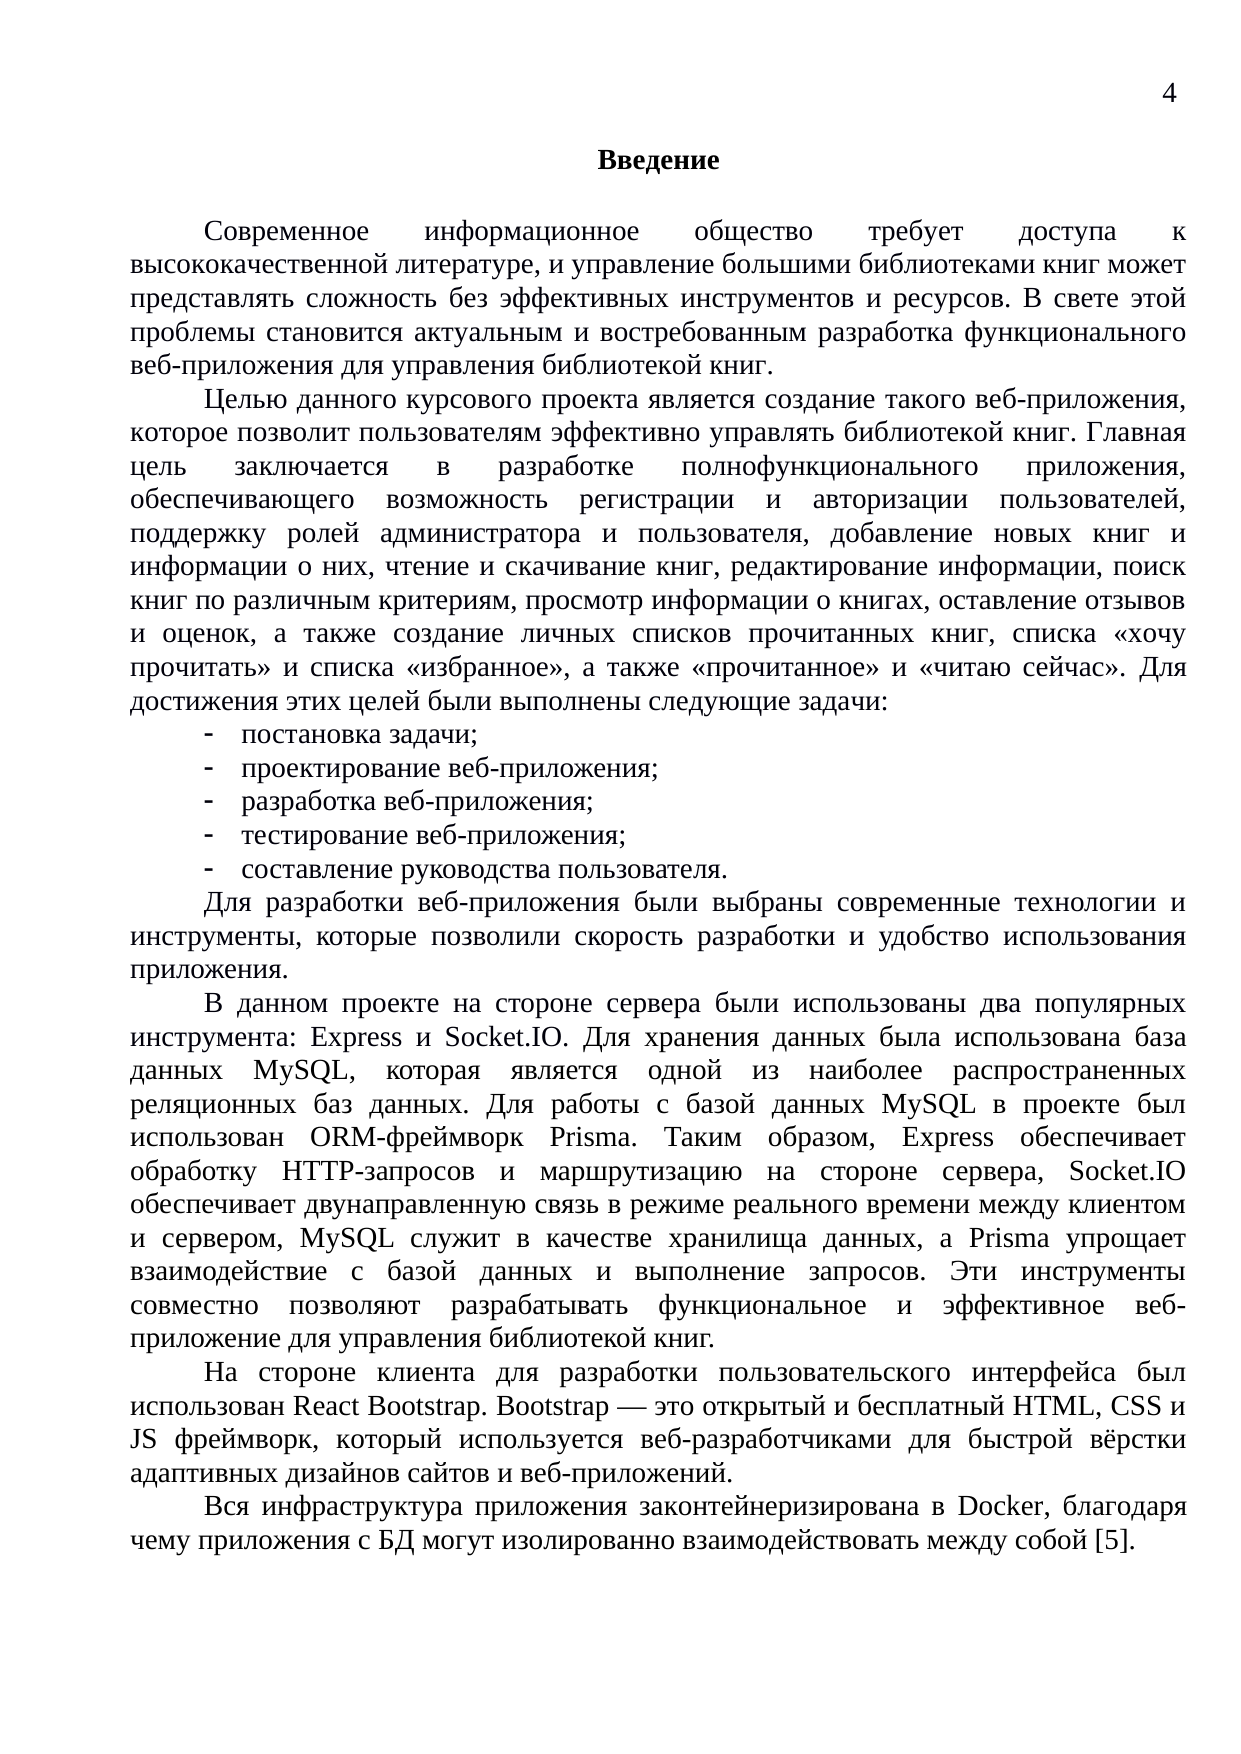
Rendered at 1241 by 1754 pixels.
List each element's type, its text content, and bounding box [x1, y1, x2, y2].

text Современное информационное общество требует доступа к высококачественной литературе, и управление большими библиотеками книг может представлять сложность без эффективных инструментов и ресурсов. В свете этой проблемы становится актуальным и востребованным разработка функционального веб-приложения для управления библиотекой книг. [130, 213, 1187, 381]
text Целью данного курсового проекта является создание такого веб-приложения, которое позволит пользователям эффективно управлять библиотекой книг. Главная цель заключается в разработке полнофункционального приложения, обеспечивающего возможность регистрации и авторизации пользователей, поддержку ролей администратора и пользователя, добавление новых книг и информации о них, чтение и скачивание книг, редактирование информации, поиск книг по различным критериям, просмотр информации о книгах, оставление отзывов и оценок, а также создание личных списков прочитанных книг, списка «хочу прочитать» и списка «избранное», а также «прочитанное» и «читаю сейчас». Для достижения этих целей были выполнены следующие задачи: [130, 381, 1187, 716]
list проектирование веб-приложения; [204, 750, 1187, 783]
list разработка веб-приложения; [204, 783, 1187, 817]
text Для разработки веб-приложения были выбраны современные технологии и инструменты, которые позволили скорость разработки и удобство использования приложения. [130, 884, 1187, 985]
list тестирование веб-приложения; [204, 817, 1187, 851]
subtitle Введение [130, 142, 1187, 176]
list составление руководства пользователя. [204, 851, 1187, 884]
text В данном проекте на стороне сервера были использованы два популярных инструмента: Express и Socket.IO. Для хранения данных была использована база данных MySQL, которая является одной из наиболее распространенных реляционных баз данных. Для работы с базой данных MySQL в проекте был использован ORM-фреймворк Prisma. Таким образом, Express обеспечивает обработку HTTP-запросов и маршрутизацию на стороне сервера, Socket.IO обеспечивает двунаправленную связь в режиме реального времени между клиентом и сервером, MySQL служит в качестве хранилища данных, а Prisma упрощает взаимодействие с базой данных и выполнение запросов. Эти инструменты совместно позволяют разрабатывать функциональное и эффективное веб-приложение для управления библиотекой книг. [130, 985, 1187, 1354]
text Вся инфраструктура приложения законтейнеризирована в Docker, благодаря чему приложения с БД могут изолированно взаимодействовать между собой [5]. [130, 1488, 1187, 1555]
text На стороне клиента для разработки пользовательского интерфейса был использован React Bootstrap. Bootstrap — это открытый и бесплатный HTML, CSS и JS фреймворк, который используется веб-разработчиками для быстрой вёрстки адаптивных дизайнов сайтов и веб-приложений. [130, 1354, 1187, 1488]
list постановка задачи; [204, 716, 1187, 750]
